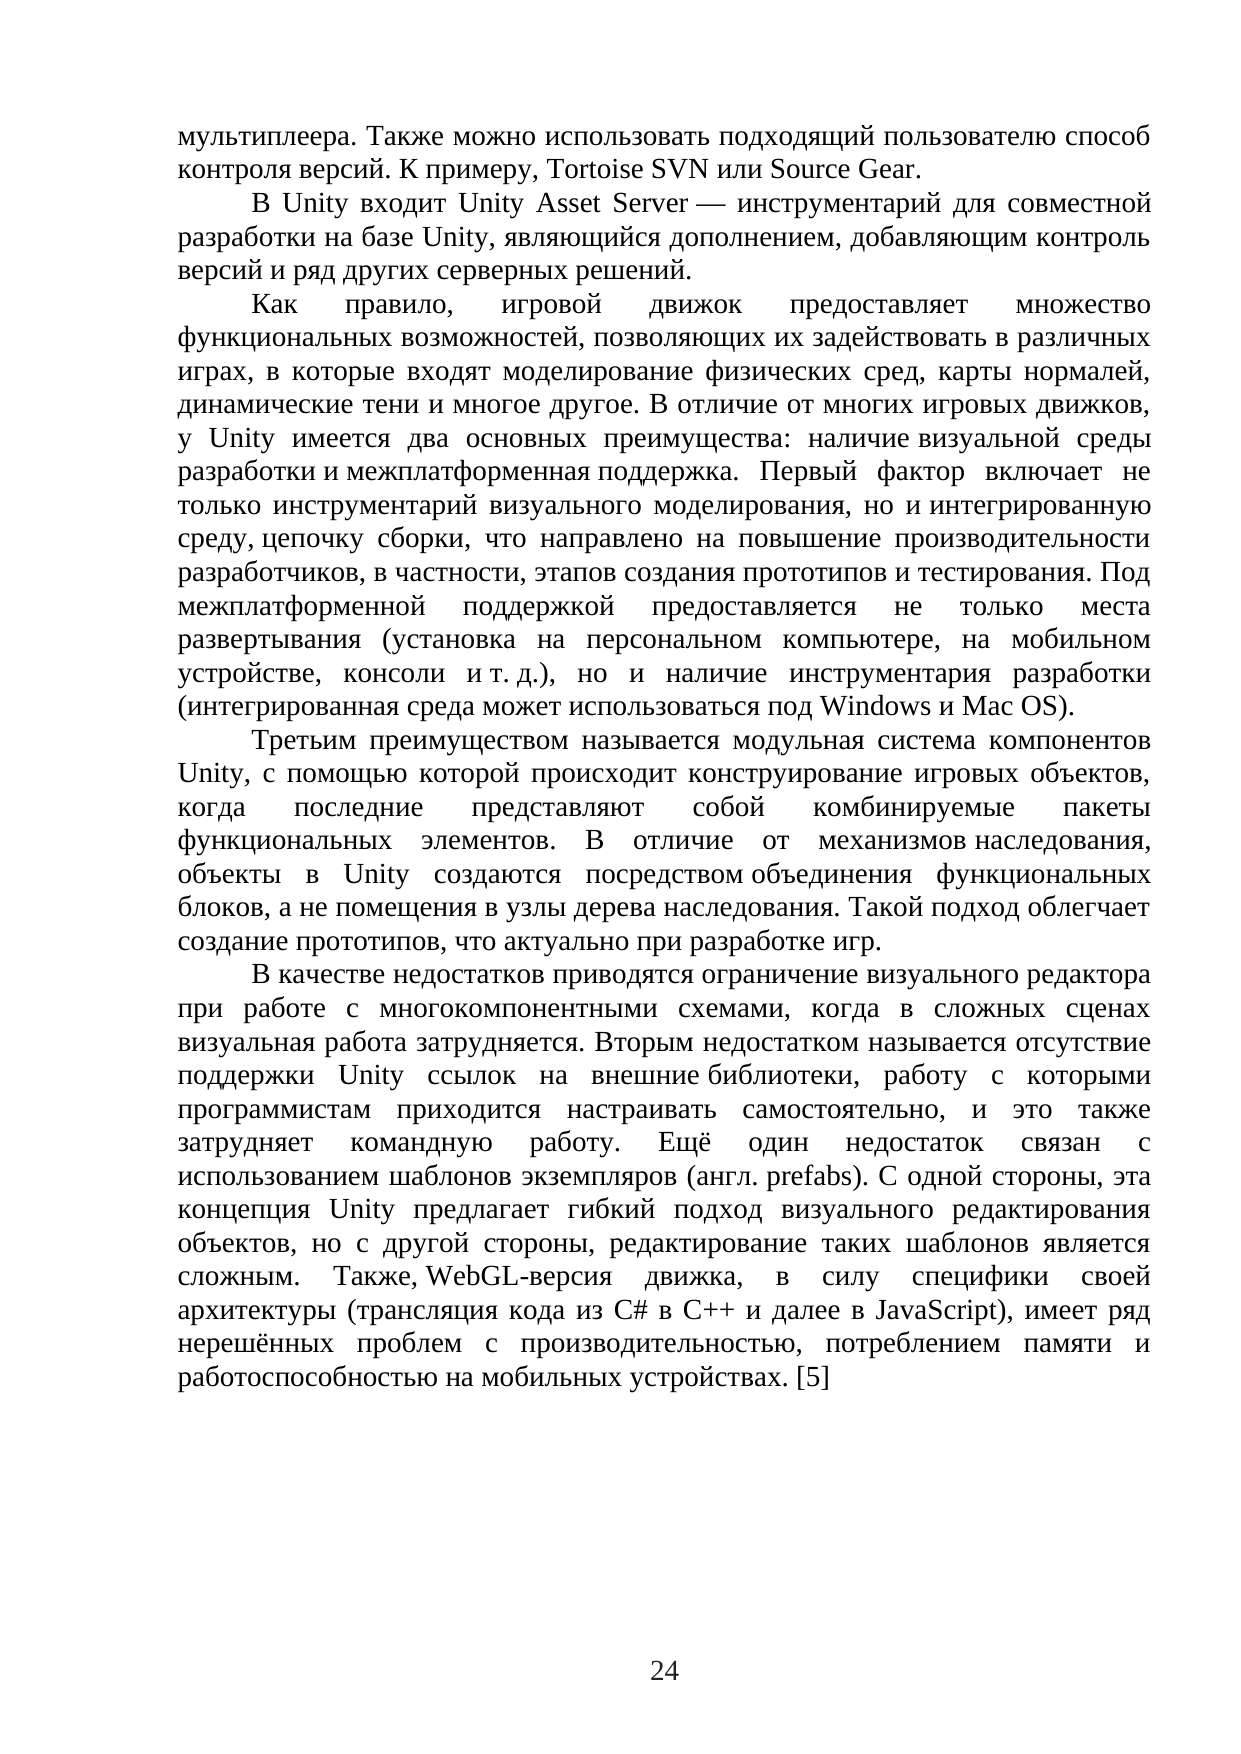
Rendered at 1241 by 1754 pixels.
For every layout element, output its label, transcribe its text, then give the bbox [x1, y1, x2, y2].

text В качестве недостатков приводятся ограничение визуального редактора при работе с многокомпонентными схемами, когда в сложных сценах визуальная работа затрудняется. Вторым недостатком называется отсутствие поддержки Unity ссылок на внешние библиотеки, работу с которыми программистам приходится настраивать самостоятельно, и это также затрудняет командную работу. Ещё один недостаток связан с использованием шаблонов экземпляров (англ. prefabs). С одной стороны, эта концепция Unity предлагает гибкий подход визуального редактирования объектов, но с другой стороны, редактирование таких шаблонов является сложным. Также, WebGL-версия движка, в силу специфики своей архитектуры (трансляция кода из C# в С++ и далее в JavaScript), имеет ряд нерешённых проблем с производительностью, потреблением памяти и работоспособностью на мобильных устройствах. [5] [177, 957, 1152, 1393]
text Третьим преимуществом называется модульная система компонентов Unity, с помощью которой происходит конструирование игровых объектов, когда последние представляют собой комбинируемые пакеты функциональных элементов. В отличие от механизмов наследования, объекты в Unity создаются посредством объединения функциональных блоков, а не помещения в узлы дерева наследования. Такой подход облегчает создание прототипов, что актуально при разработке игр. [177, 722, 1152, 957]
text Как правило, игровой движок предоставляет множество функциональных возможностей, позволяющих их задействовать в различных играх, в которые входят моделирование физических сред, карты нормалей, динамические тени и многое другое. В отличие от многих игровых движков, у Unity имеется два основных преимущества: наличие визуальной среды разработки и межплатформенная поддержка. Первый фактор включает не только инструментарий визуального моделирования, но и интегрированную среду, цепочку сборки, что направлено на повышение производительности разработчиков, в частности, этапов создания прототипов и тестирования. Под межплатформенной поддержкой предоставляется не только места развертывания (установка на персональном компьютере, на мобильном устройстве, консоли и т. д.), но и наличие инструментария разработки (интегрированная среда может использоваться под Windows и Mac OS). [177, 286, 1152, 722]
text В Unity входит Unity Asset Server — инструментарий для совместной разработки на базе Unity, являющийся дополнением, добавляющим контроль версий и ряд других серверных решений. [177, 185, 1152, 286]
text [177, 118, 1152, 185]
